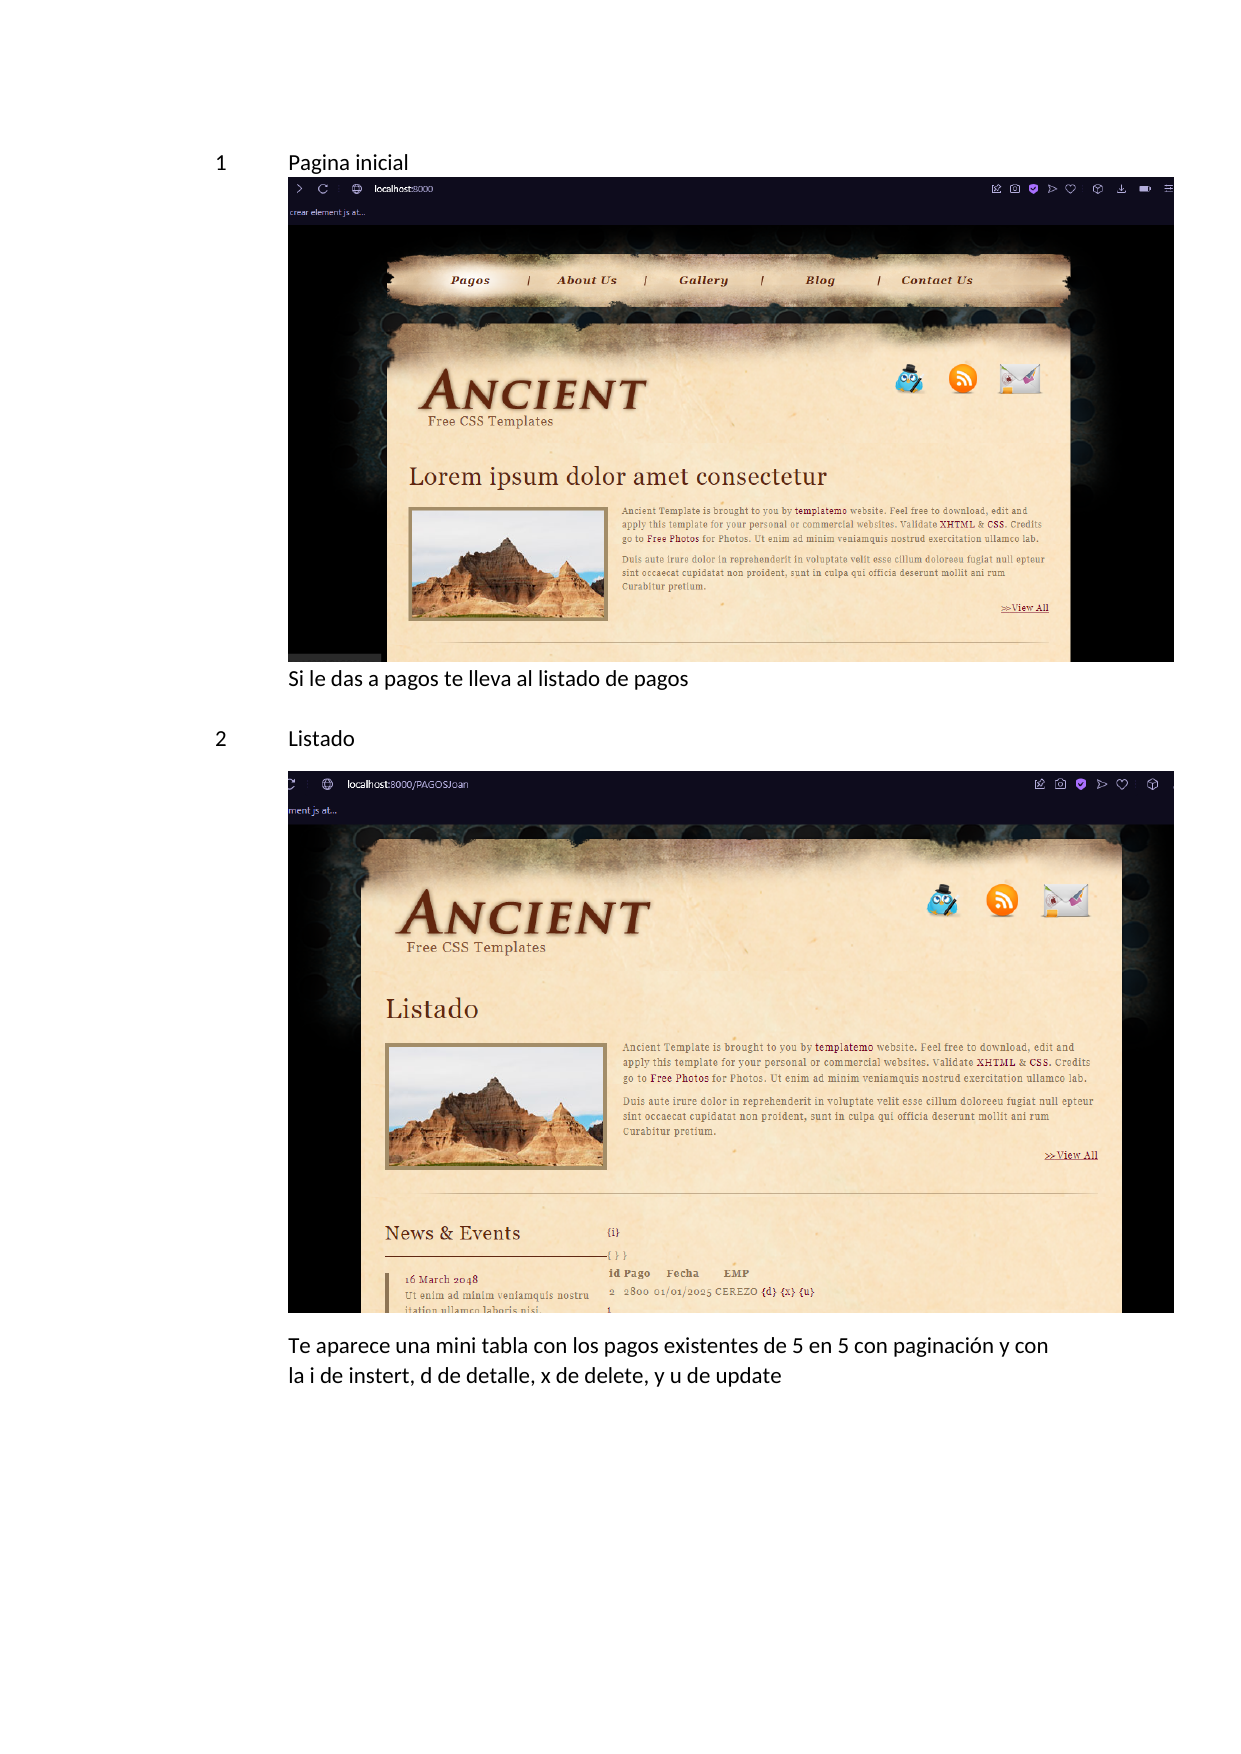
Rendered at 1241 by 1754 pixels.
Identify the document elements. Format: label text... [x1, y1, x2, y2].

picture [288, 771, 1174, 1313]
picture [288, 177, 1174, 662]
text Te aparece una mini tabla con los pagos existentes de 5 en 5 con paginación y con la i de instert, d de detalle, x de delete, y u de update [288, 1331, 1063, 1389]
list Si le das a pagos te lleva al listado de pagos [288, 664, 1063, 692]
list Listado [215, 724, 1063, 752]
list Pagina inicial [215, 148, 1063, 176]
